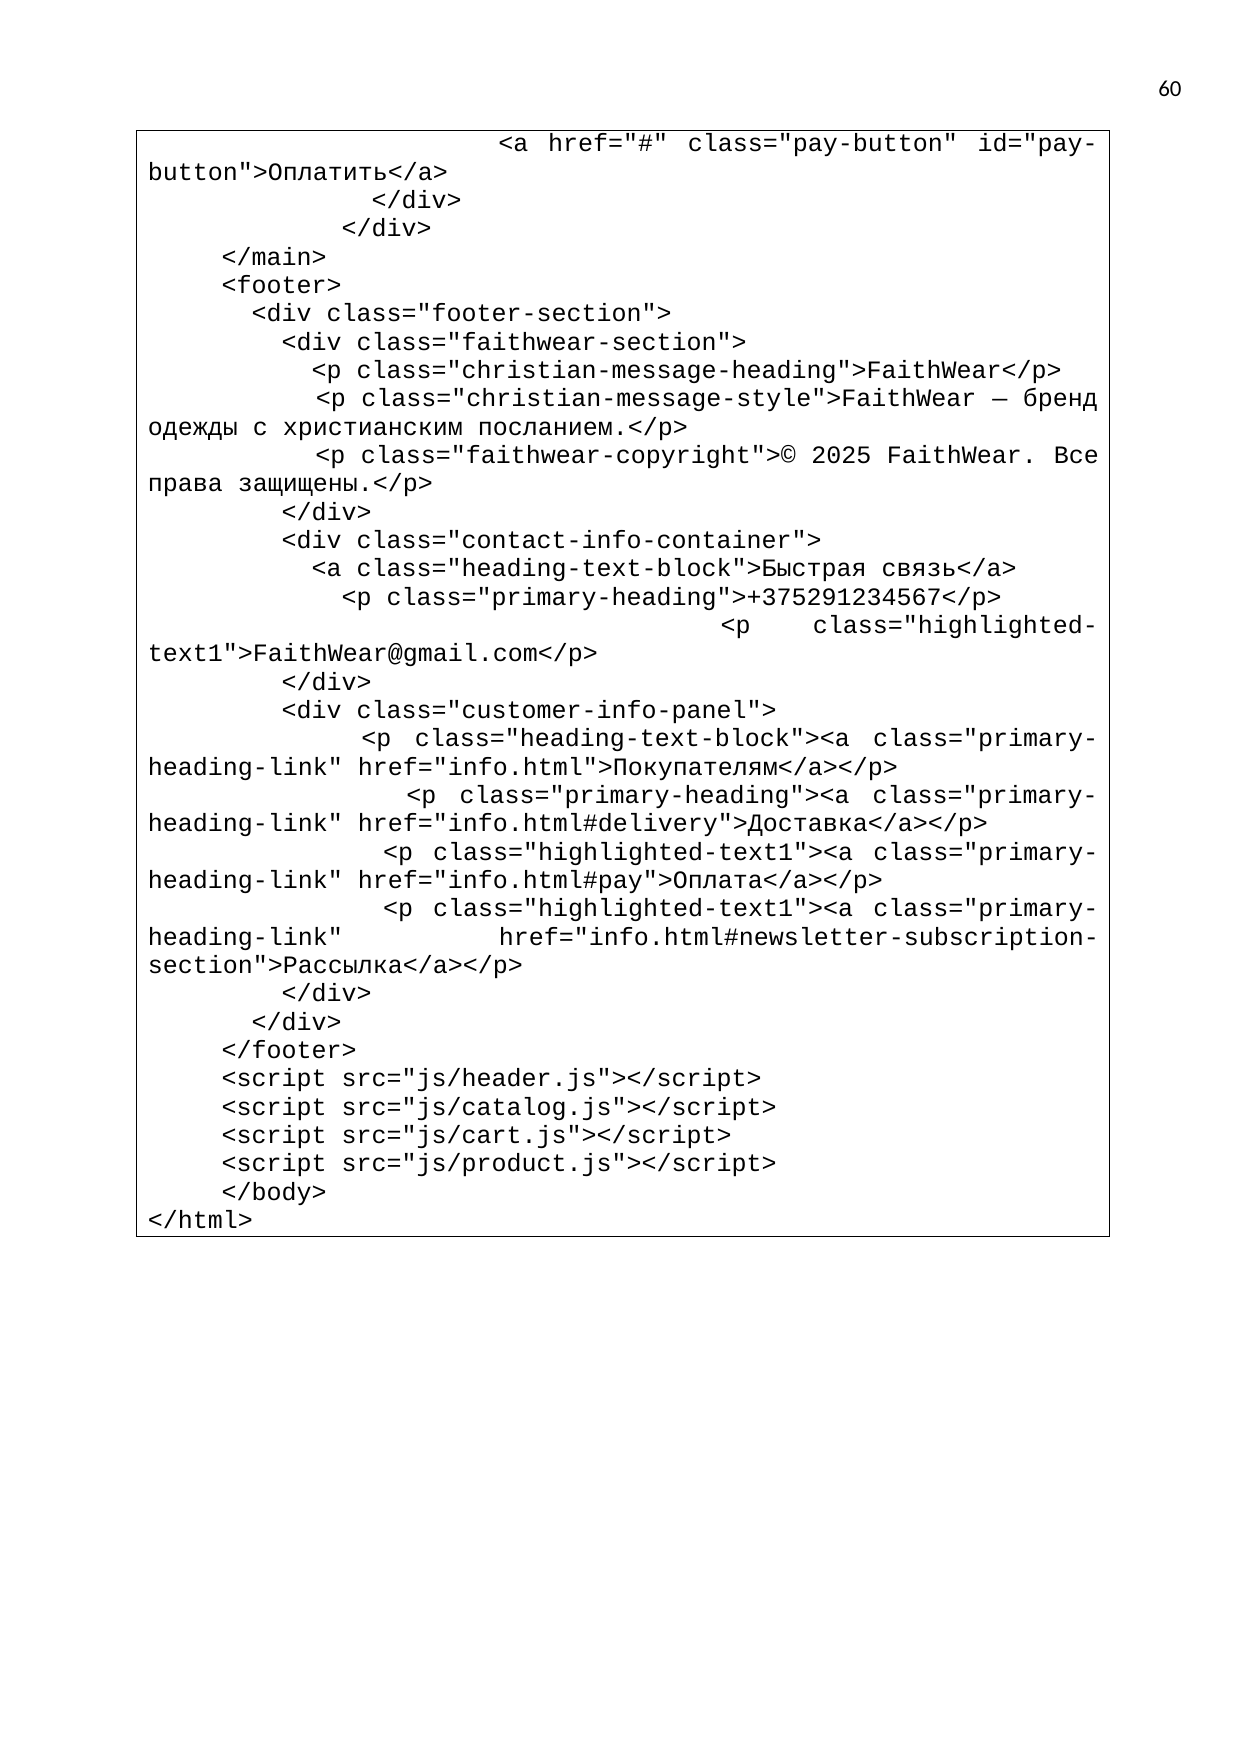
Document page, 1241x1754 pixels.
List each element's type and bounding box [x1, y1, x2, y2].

table_header [137, 131, 1109, 1236]
